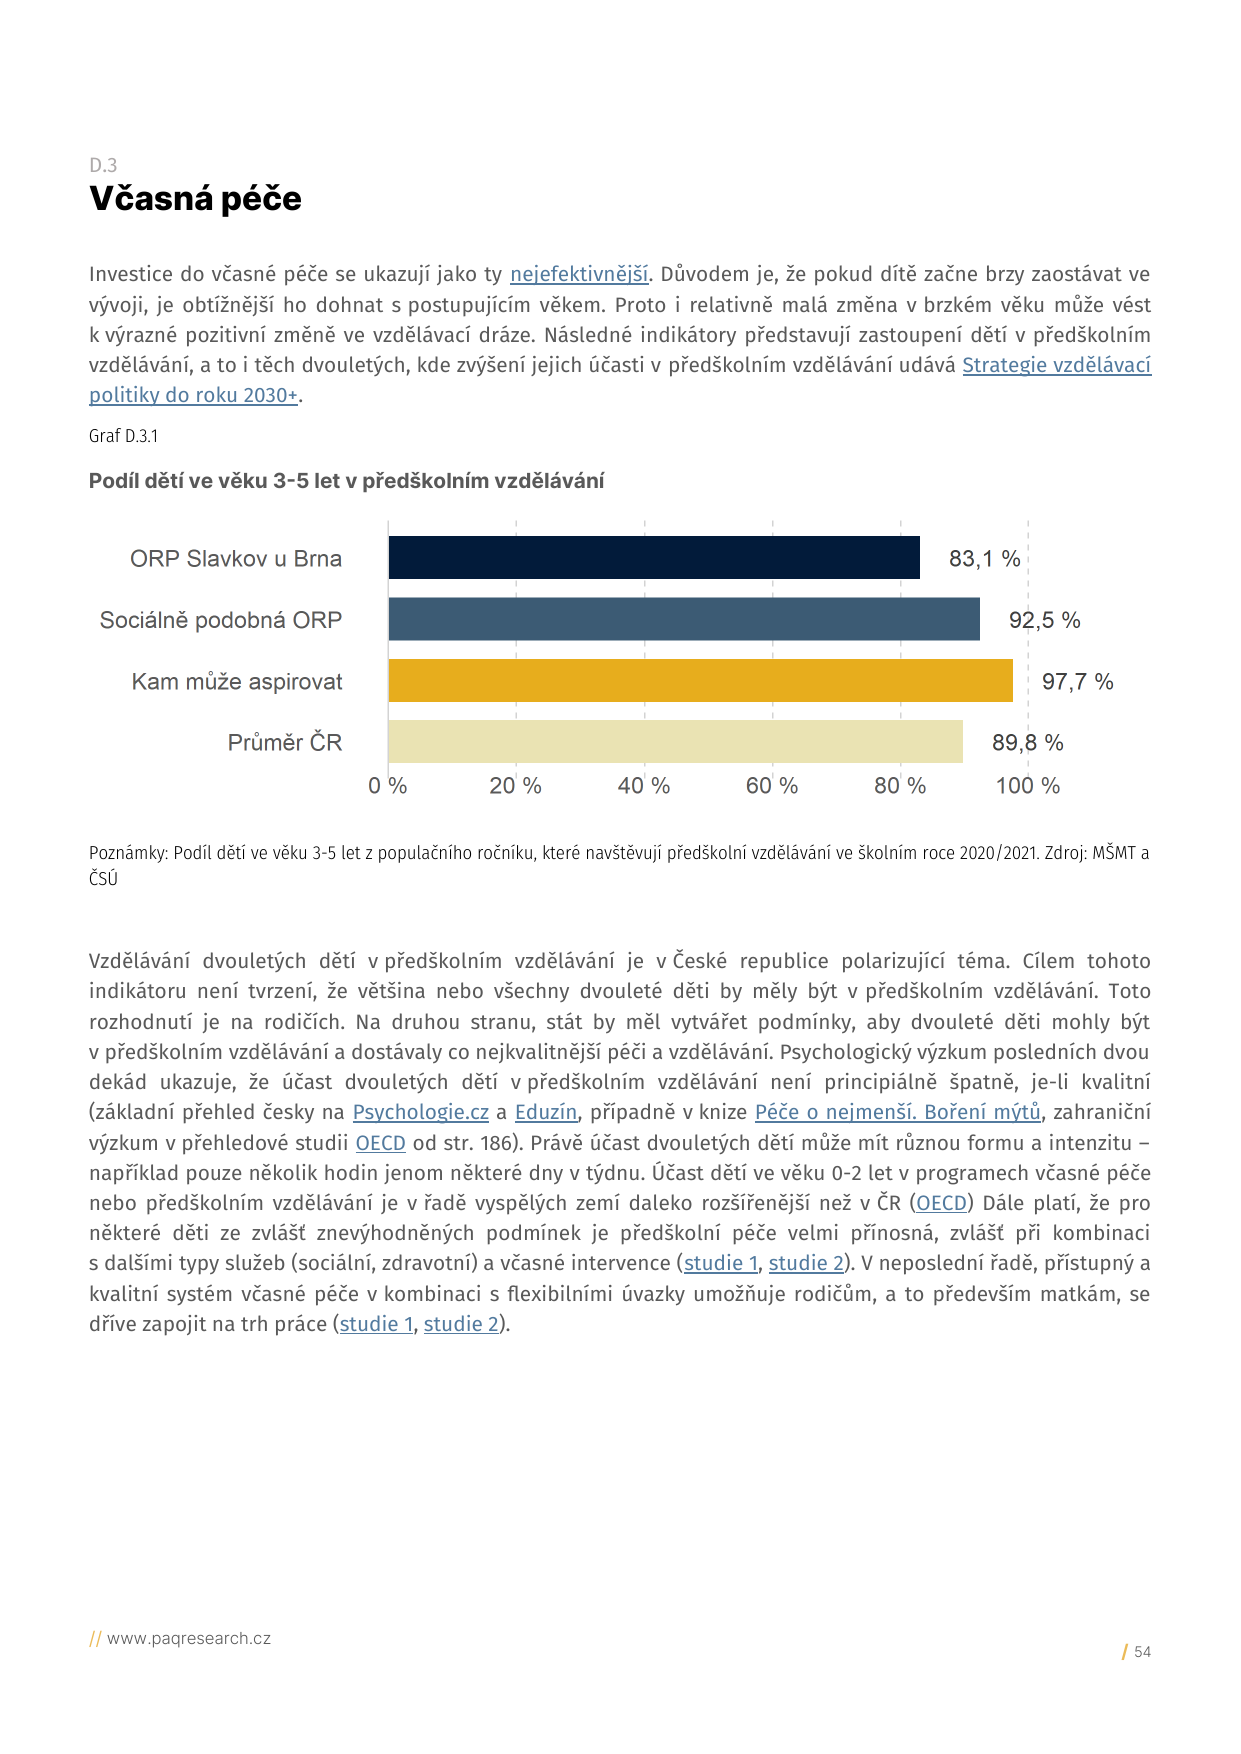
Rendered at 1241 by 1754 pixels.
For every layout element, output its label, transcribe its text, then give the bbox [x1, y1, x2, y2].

text Poznámky: Podíl dětí ve věku 3-5 let z populačního ročníku, které navštěvují předškolní vzdělávání ve školním roce 2020/2021. Zdroj: MŠMT a ČSÚ [89, 842, 1152, 890]
text Vzdělávání dvouletých dětí v předškolním vzdělávání je v České republice polarizující téma. Cílem tohoto indikátoru není tvrzení, že většina nebo všechny dvouleté děti by měly být v předškolním vzdělávání. Toto rozhodnutí je na rodičích. Na druhou stranu, stát by měl vytvářet podmínky, aby dvouleté děti mohly být v předškolním vzdělávání a dostávaly co nejkvalitnější péči a vzdělávání. Psychologický výzkum posledních dvou dekád ukazuje, že účast dvouletých dětí v předškolním vzdělávání není principiálně špatně, je-li kvalitní (základní přehled česky na Psychologie.cz a Eduzín, případně v knize Péče o nejmenší. Boření mýtů, zahraniční výzkum v přehledové studii OECD od str. 186). Právě účast dvouletých dětí může mít různou formu a intenzitu – například pouze několik hodin jenom některé dny v týdnu. Účast dětí ve věku 0-2 let v programech včasné péče nebo předškolním vzdělávání je v řadě vyspělých zemí daleko rozšířenější než v ČR (OECD) Dále platí, že pro některé děti ze zvlášť znevýhodněných podmínek je předškolní péče velmi přínosná, zvlášť při kombinaci s dalšími typy služeb (sociální, zdravotní) a včasné intervence (studie 1, studie 2). V neposlední řadě, přístupný a kvalitní systém včasné péče v kombinaci s flexibilními úvazky umožňuje rodičům, a to především matkám, se dříve zapojit na trh práce (studie 1, studie 2). [89, 944, 1152, 1337]
text Investice do včasné péče se ukazují jako ty nejefektivnější. Důvodem je, že pokud dítě začne brzy zaostávat ve vývoji, je obtížnější ho dohnat s postupujícím věkem. Proto i relativně malá změna v brzkém věku může vést k výrazné pozitivní změně ve vzdělávací dráze. Následné indikátory představují zastoupení dětí v předškolním vzdělávání, a to i těch dvouletých, kde zvýšení jejich účasti v předškolním vzdělávání udává Strategie vzdělávací politiky do roku 2030+. [89, 257, 1152, 408]
text D.3 [89, 148, 1152, 178]
subtitle Včasná péče [89, 178, 1152, 218]
picture [88, 493, 1139, 825]
text Podíl dětí ve věku 3-5 let v předškolním vzdělávání [89, 463, 1152, 493]
text Graf D.3.1 [89, 425, 1152, 447]
